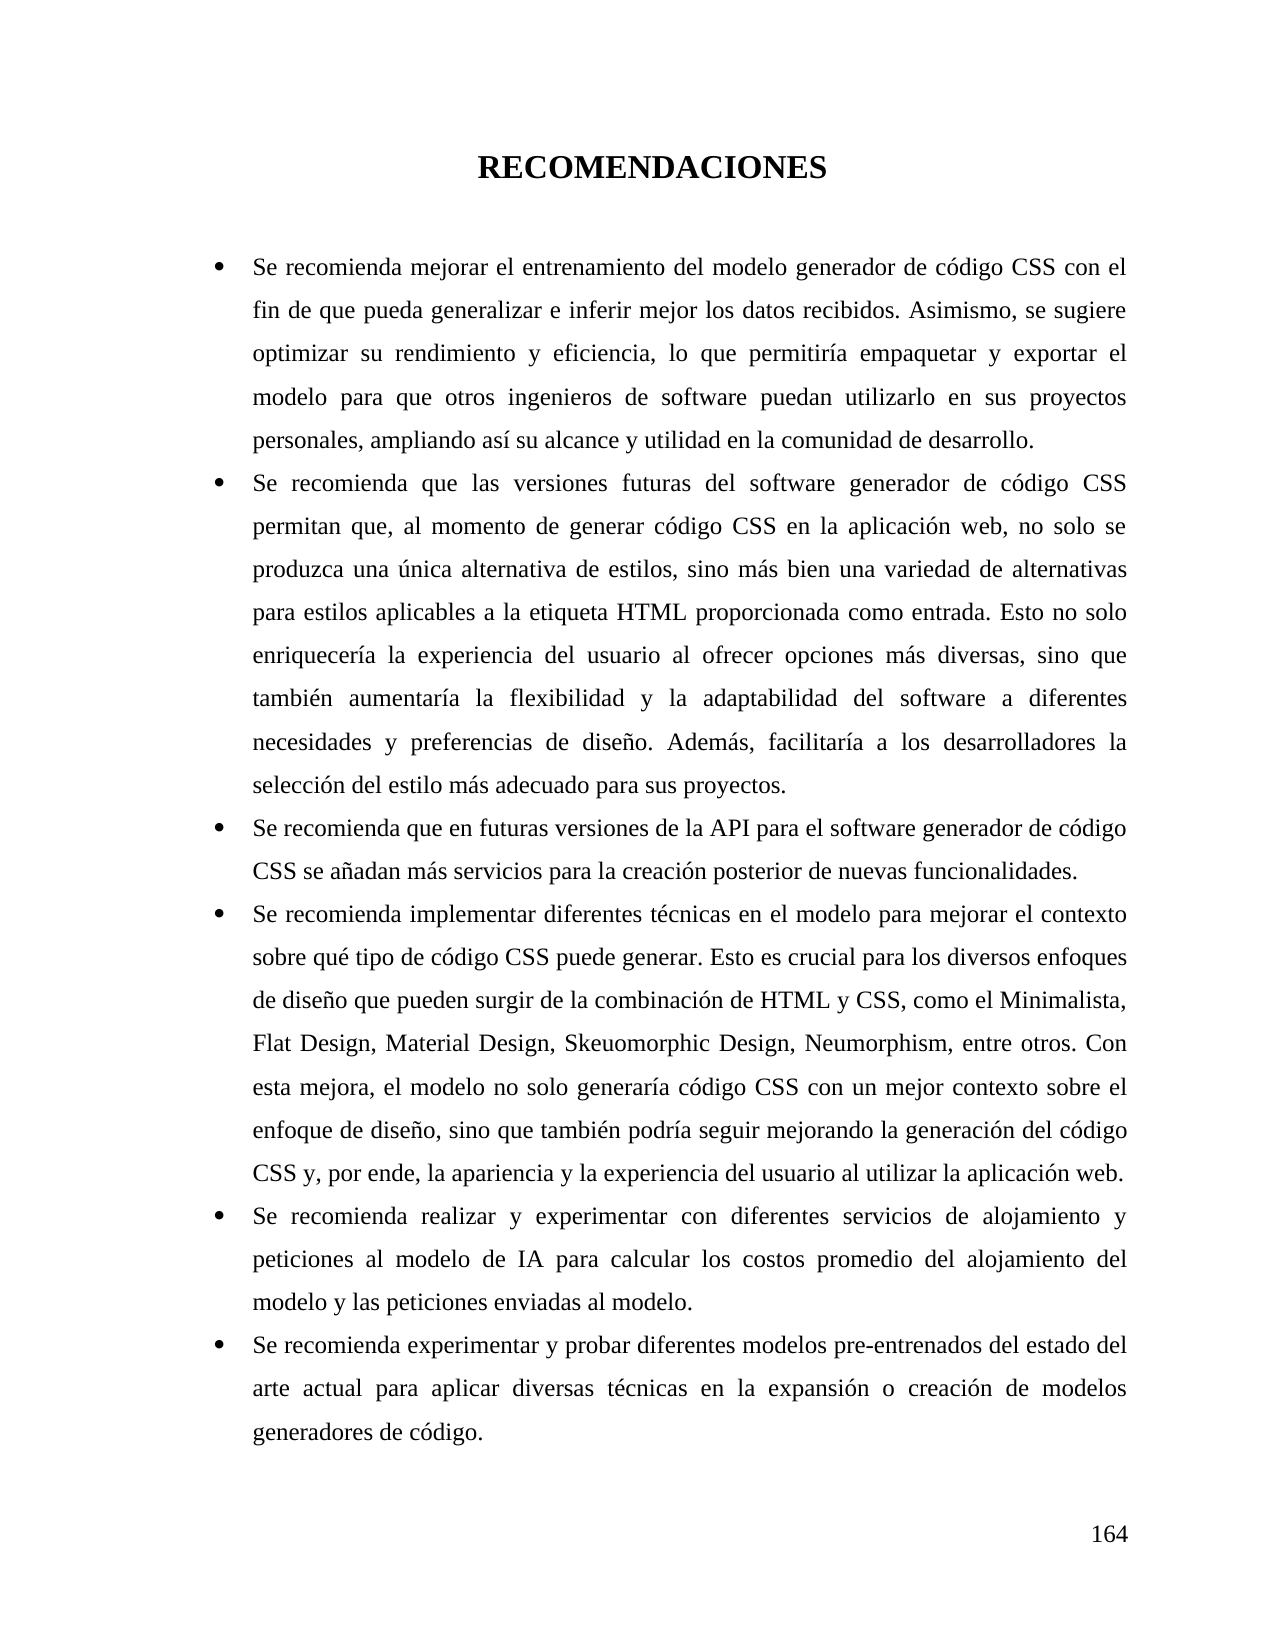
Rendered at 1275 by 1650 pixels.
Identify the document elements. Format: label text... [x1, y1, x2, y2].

list Se recomienda que las versiones futuras del software generador de código CSS permitan que, al momento de generar código CSS en la aplicación web, no solo se produzca una única alternativa de estilos, sino más bien una variedad de alternativas para estilos aplicables a la etiqueta HTML proporcionada como entrada. Esto no solo enriquecería la experiencia del usuario al ofrecer opciones más diversas, sino que también aumentaría la flexibilidad y la adaptabilidad del software a diferentes necesidades y preferencias de diseño. Además, facilitaría a los desarrolladores la selección del estilo más adecuado para sus proyectos. [215, 468, 1128, 798]
list Se recomienda implementar diferentes técnicas en el modelo para mejorar el contexto sobre qué tipo de código CSS puede generar. Esto es crucial para los diversos enfoques de diseño que pueden surgir de la combinación de HTML y CSS, como el Minimalista, Flat Design, Material Design, Skeuomorphic Design, Neumorphism, entre otros. Con esta mejora, el modelo no solo generaría código CSS con un mejor contexto sobre el enfoque de diseño, sino que también podría seguir mejorando la generación del código CSS y, por ende, la apariencia y la experiencia del usuario al utilizar la aplicación web. [215, 899, 1128, 1187]
subtitle RECOMENDACIONES [177, 147, 1128, 185]
list Se recomienda mejorar el entrenamiento del modelo generador de código CSS con el fin de que pueda generalizar e inferir mejor los datos recibidos. Asimismo, se sugiere optimizar su rendimiento y eficiencia, lo que permitiría empaquetar y exportar el modelo para que otros ingenieros de software puedan utilizarlo en sus proyectos personales, ampliando así su alcance y utilidad en la comunidad de desarrollo. [215, 252, 1128, 453]
list Se recomienda experimentar y probar diferentes modelos pre-entrenados del estado del arte actual para aplicar diversas técnicas en la expansión o creación de modelos generadores de código. [215, 1330, 1128, 1445]
list Se recomienda realizar y experimentar con diferentes servicios de alojamiento y peticiones al modelo de IA para calcular los costos promedio del alojamiento del modelo y las peticiones enviadas al modelo. [215, 1201, 1128, 1316]
list Se recomienda que en futuras versiones de la API para el software generador de código CSS se añadan más servicios para la creación posterior de nuevas funcionalidades. [215, 813, 1128, 885]
